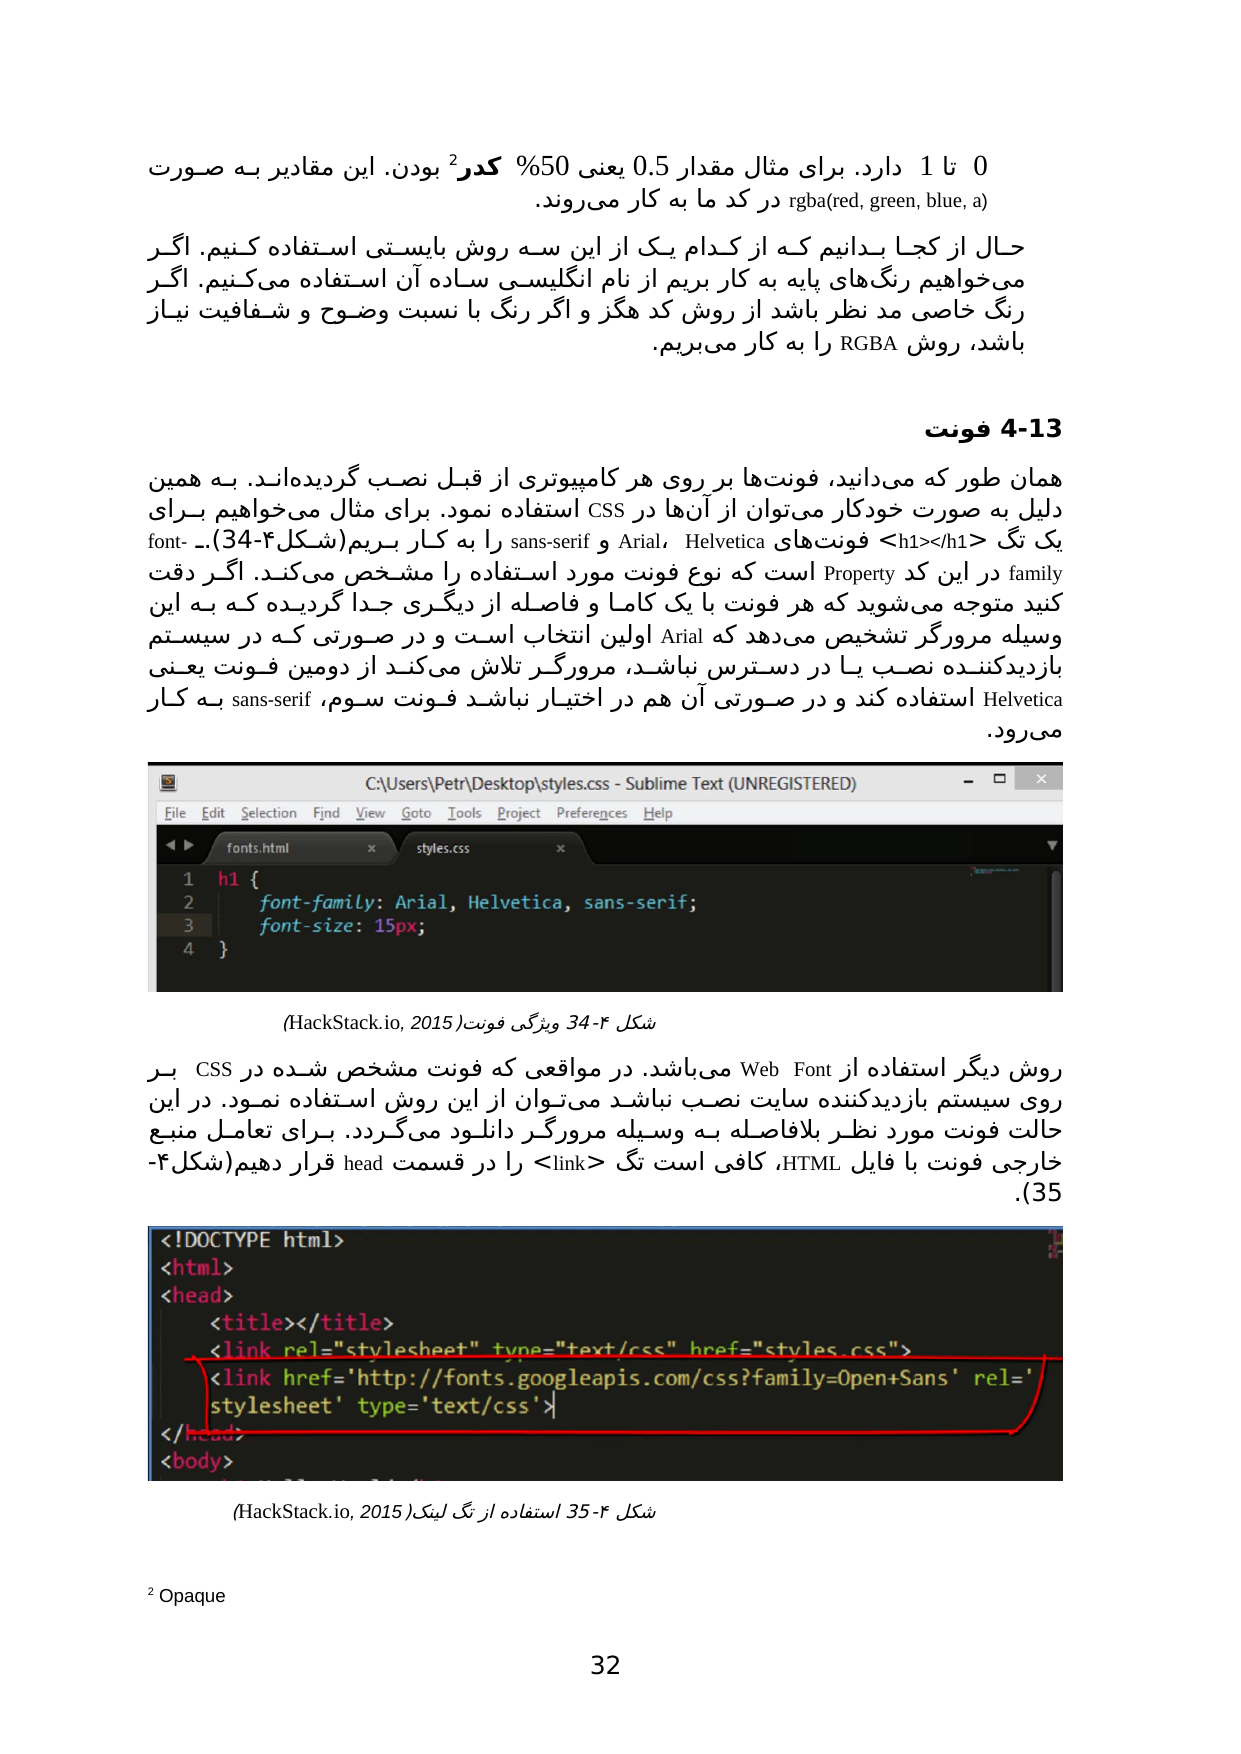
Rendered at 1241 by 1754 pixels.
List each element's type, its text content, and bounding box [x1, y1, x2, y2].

text شکل ۴-35 استفاده از تگ لینک(HackStack.io, 2015) [148, 1499, 1063, 1523]
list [148, 148, 1026, 213]
text همان طور که می‌دانید، فونت‌ها بر روی هر کامپیوتری از قبل نصب گردیده‌اند. به همین دلیل به صورت خودکار می‌توان از آن‌ها در CSS استفاده نمود. برای مثال می‌خواهیم برای یک تگ <h1></h1> فونت‌‌های Arial، Helvetica و sans-serif را به کار بریم(شکل۴-34). font-family در این کد Property است که ‌‌نوع فونت مورد استفاده را مشخص می‌کند. اگر دقت کنید متوجه می‌شوید که هر فونت با یک کاما و فاصله از دیگری جدا گردیده که به این وسیله مرورگر تشخیص می‌دهد که Arial اولین انتخاب است و در صورتی که در سیستم بازدیدکننده نصب یا در دسترس نباشد، مرورگر تلاش می‌کند از دومین فونت یعنی Helvetica استفاده کند و در صورتی آن هم در اختیار نباشد فونت سوم، sans-serif به کار می‌رود. [148, 463, 1063, 744]
text روش دیگر استفاده از Web Font می‌باشد. در مواقعی که فونت مشخص شده در CSS بر روی سیستم بازدیدکننده ‌سایت نصب نباشد می‌توان از این روش استفاده نمود. در این حالت فونت مورد نظر بلافاصله به وسیله مرورگر دانلود می‌گردد. برای تعامل منبع خارجی فونت با فایل HTML، کافی است تگ <link> را در قسمت head قرار دهیم(شکل۴-35). [148, 1053, 1063, 1208]
text حال از کجا بدانیم که از کدام یک از این سه روش بایستی استفاده کنیم. اگر می‌خواهیم رنگ‌‌های پایه به کار بریم از نام انگلیسی‌ ساده آن استفاده می‌کنیم. اگر رنگ خاصی مد نظر باشد از روش کد هگز و اگر رنگ با نسبت وضوح و شفافیت نیاز باشد، روش RGBA را به کار می‌بریم. [148, 232, 1026, 356]
text شکل ۴-34 ویژگی فونت(HackStack.io, 2015) [148, 1010, 1063, 1034]
picture [147, 1226, 1063, 1481]
text 4-13 فونت [148, 415, 1063, 444]
picture [147, 762, 1063, 992]
